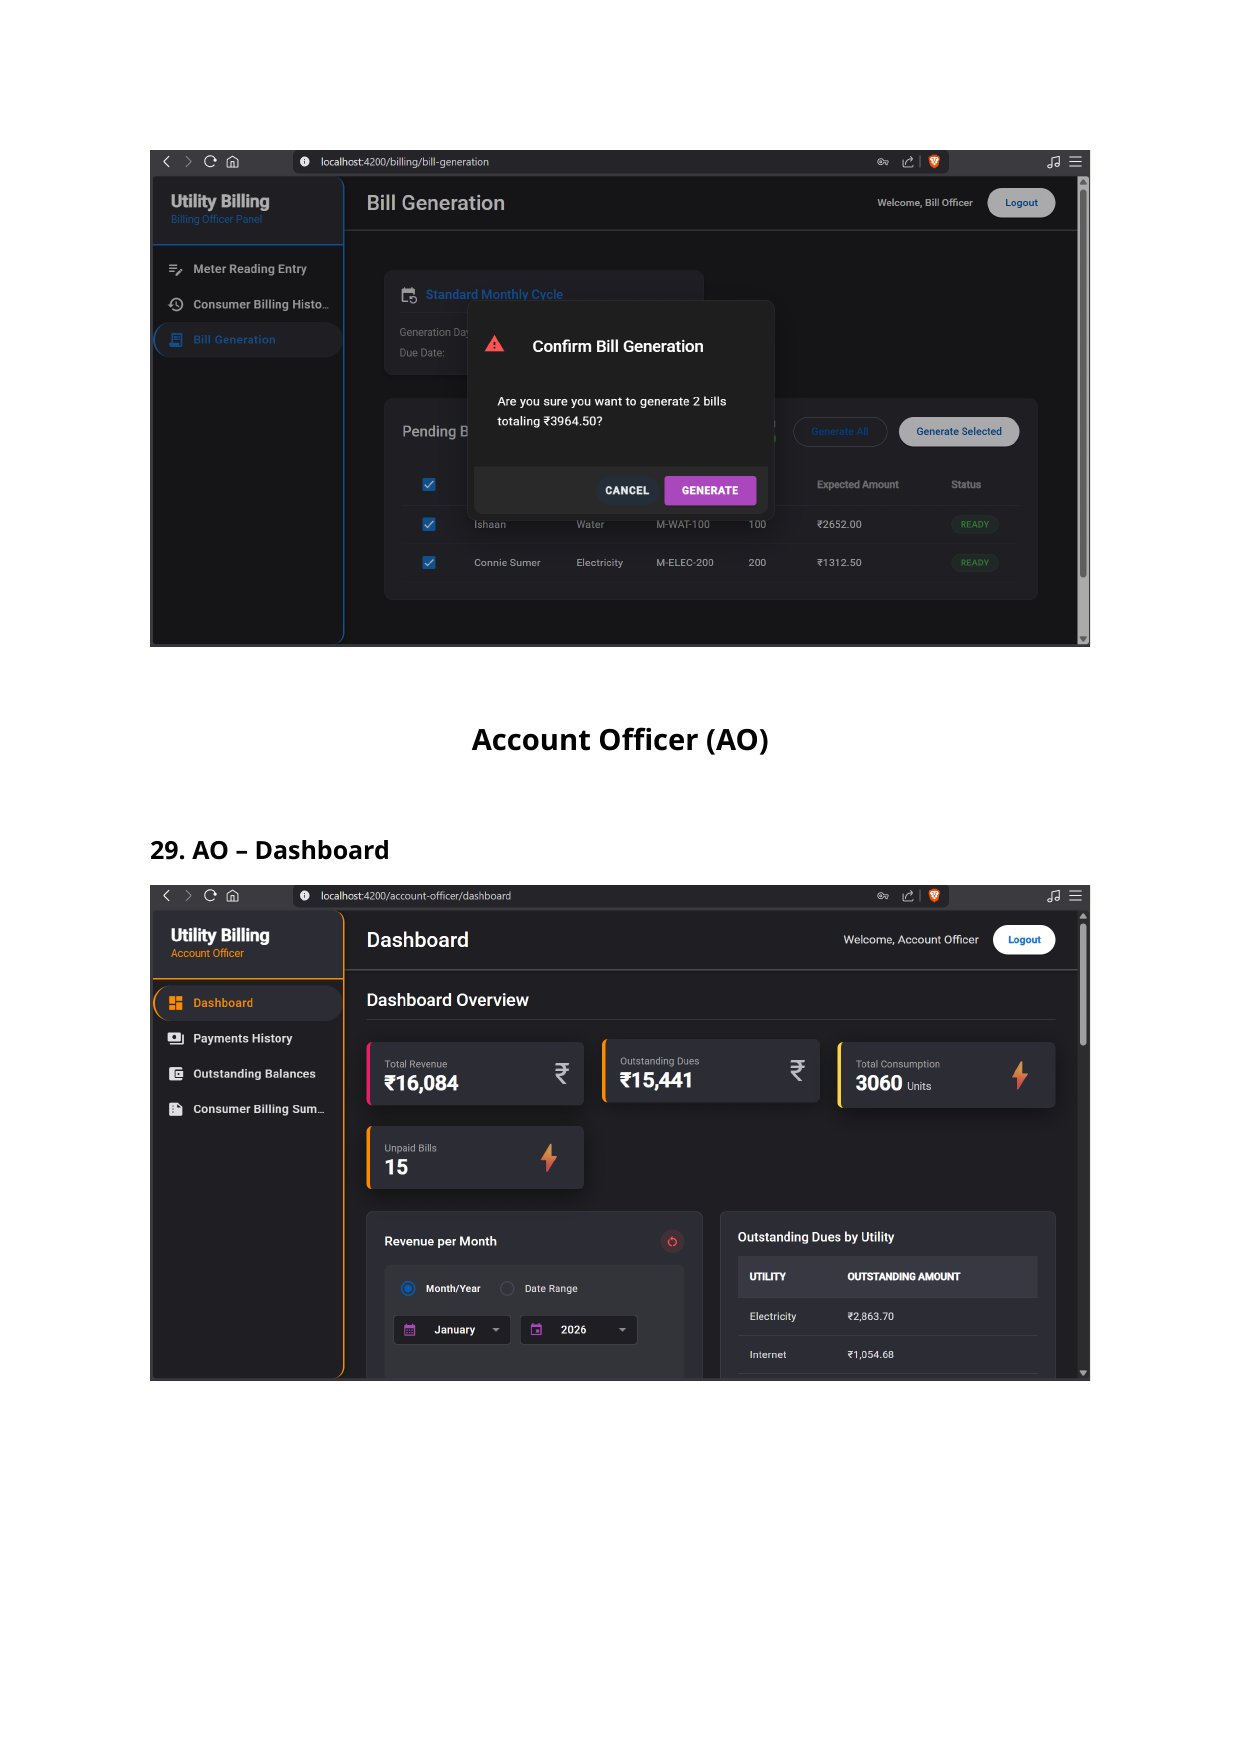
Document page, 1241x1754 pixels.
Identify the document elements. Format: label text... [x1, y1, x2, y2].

text 29. AO – Dashboard [150, 832, 1090, 866]
picture [150, 150, 1091, 647]
text Account Officer (AO) [150, 719, 1090, 759]
picture [150, 885, 1091, 1381]
